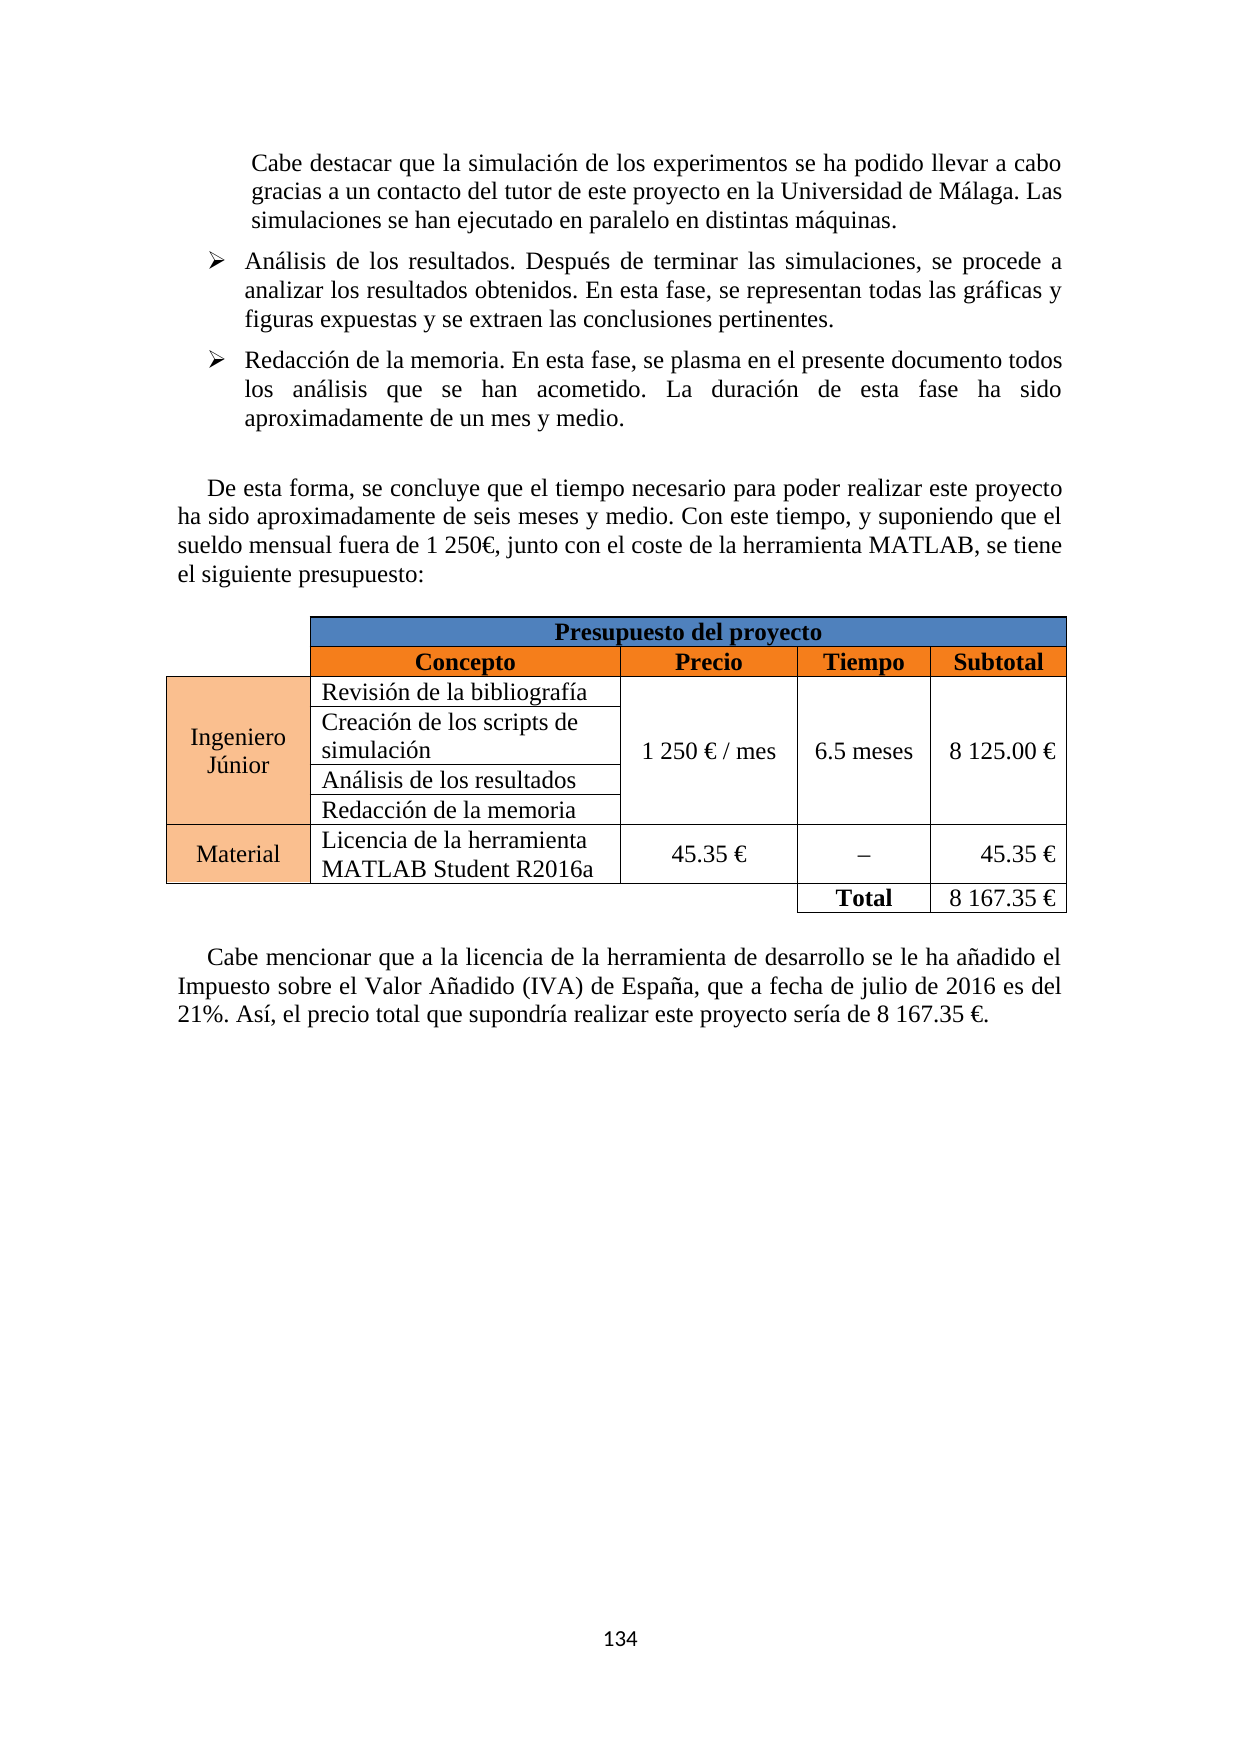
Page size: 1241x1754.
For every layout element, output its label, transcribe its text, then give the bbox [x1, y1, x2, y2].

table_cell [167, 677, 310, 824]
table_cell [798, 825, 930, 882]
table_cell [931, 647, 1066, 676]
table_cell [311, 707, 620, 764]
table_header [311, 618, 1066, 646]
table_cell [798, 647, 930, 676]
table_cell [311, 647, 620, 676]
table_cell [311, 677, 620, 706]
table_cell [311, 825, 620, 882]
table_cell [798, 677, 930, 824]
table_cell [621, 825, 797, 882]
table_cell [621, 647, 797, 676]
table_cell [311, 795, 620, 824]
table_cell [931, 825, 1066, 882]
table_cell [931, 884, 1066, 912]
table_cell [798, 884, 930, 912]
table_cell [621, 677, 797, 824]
text De esta forma, se concluye que el tiempo necesario para poder realizar este proyecto ha sido aproximadamente de seis meses y medio. Con este tiempo, y suponiendo que el sueldo mensual fuera de 1 250€, junto con el coste de la herramienta MATLAB, se tiene el siguiente presupuesto: [177, 473, 1063, 588]
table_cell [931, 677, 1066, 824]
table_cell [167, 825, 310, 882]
list Redacción de la memoria. En esta fase, se plasma en el presente documento todos los análisis que se han acometido. La duración de esta fase ha sido aproximadamente de un mes y medio. [207, 345, 1063, 431]
list Análisis de los resultados. Después de terminar las simulaciones, se procede a analizar los resultados obtenidos. En esta fase, se representan todas las gráficas y figuras expuestas y se extraen las conclusiones pertinentes. [207, 246, 1063, 333]
text Cabe mencionar que a la licencia de la herramienta de desarrollo se le ha añadido el Impuesto sobre el Valor Añadido (IVA) de España, que a fecha de julio de 2016 es del 21%. Así, el precio total que supondría realizar este proyecto sería de 8 167.35 €. [177, 942, 1063, 1028]
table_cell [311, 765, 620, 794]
text Cabe destacar que la simulación de los experimentos se ha podido llevar a cabo gracias a un contacto del tutor de este proyecto en la Universidad de Málaga. Las simulaciones se han ejecutado en paralelo en distintas máquinas. [251, 148, 1063, 234]
